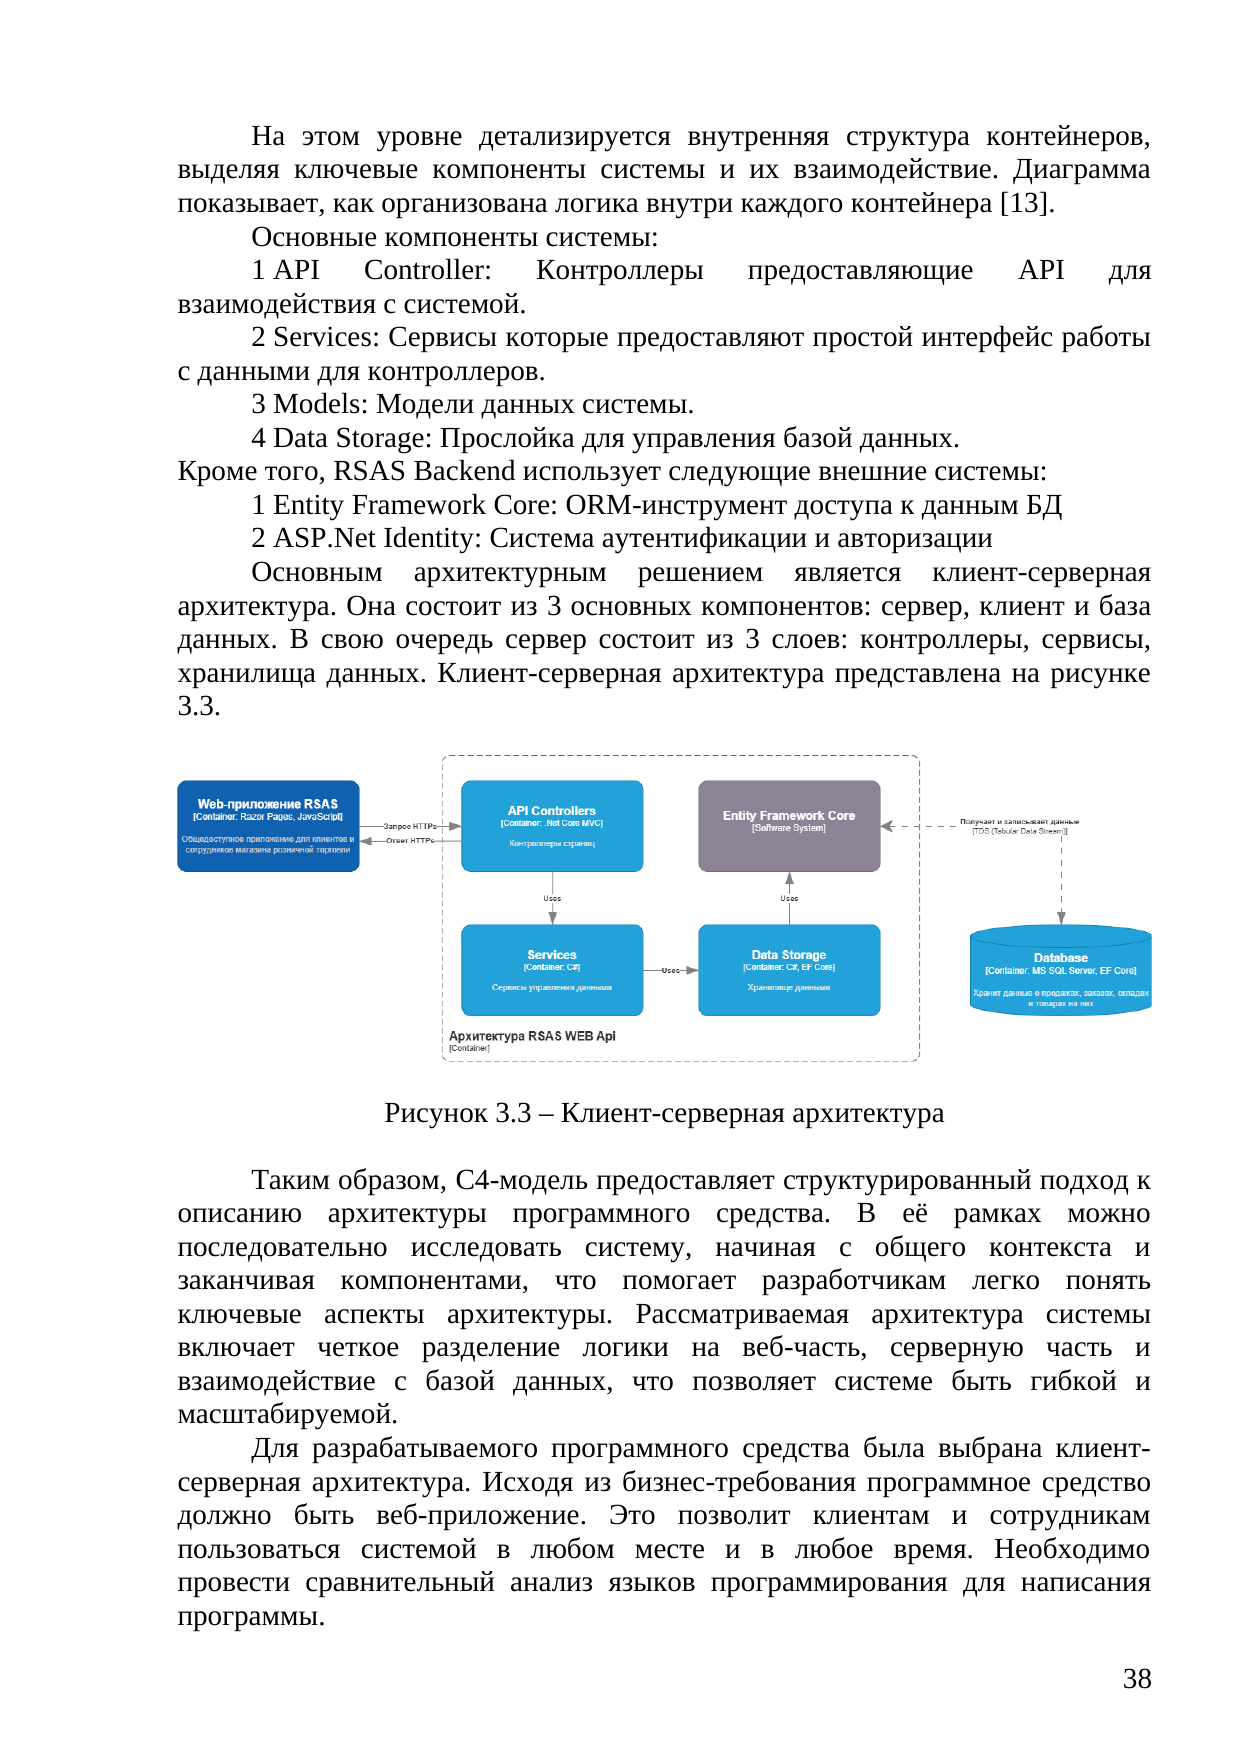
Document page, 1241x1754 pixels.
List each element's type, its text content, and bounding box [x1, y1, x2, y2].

picture [177, 755, 1152, 1062]
text Основные компоненты системы: [177, 219, 1152, 252]
text Рисунок 3.3 – Клиент-серверная архитектура [177, 1095, 1152, 1128]
list Entity Framework Core: ORM-инструмент доступа к данным БД [177, 487, 1152, 521]
list Data Storage: Прослойка для управления базой данных. [177, 420, 1152, 453]
list ASP.Net Identity: Система аутентификации и авторизации [177, 521, 1152, 554]
text Кроме того, RSAS Backend использует следующие внешние системы: [177, 453, 1152, 487]
text На этом уровне детализируется внутренняя структура контейнеров, выделяя ключевые компоненты системы и их взаимодействие. Диаграмма показывает, как организована логика внутри каждого контейнера [13]. [177, 118, 1152, 219]
list Models: Модели данных системы. [177, 386, 1152, 420]
text Для разрабатываемого программного средства была выбрана клиент-серверная архитектура. Исходя из бизнес-требования программное средство должно быть веб-приложение. Это позволит клиентам и сотрудникам пользоваться системой в любом месте и в любое время. Необходимо провести сравнительный анализ языков программирования для написания программы. [177, 1430, 1152, 1631]
text Основным архитектурным решением является клиент-серверная архитектура. Она состоит из 3 основных компонентов: сервер, клиент и база данных. В свою очередь сервер состоит из 3 слоев: контроллеры, сервисы, хранилища данных. Клиент-серверная архитектура представлена на рисунке 3.3. [177, 554, 1152, 722]
list API Controller: Контроллеры предоставляющие API для взаимодействия с системой. [177, 252, 1152, 319]
text Таким образом, C4-модель предоставляет структурированный подход к описанию архитектуры программного средства. В её рамках можно последовательно исследовать систему, начиная с общего контекста и заканчивая компонентами, что помогает разработчикам легко понять ключевые аспекты архитектуры. Рассматриваемая архитектура системы включает четкое разделение логики на веб-часть, серверную часть и взаимодействие с базой данных, что позволяет системе быть гибкой и масштабируемой. [177, 1162, 1152, 1430]
list Services: Сервисы которые предоставляют простой интерфейс работы с данными для контроллеров. [177, 319, 1152, 386]
